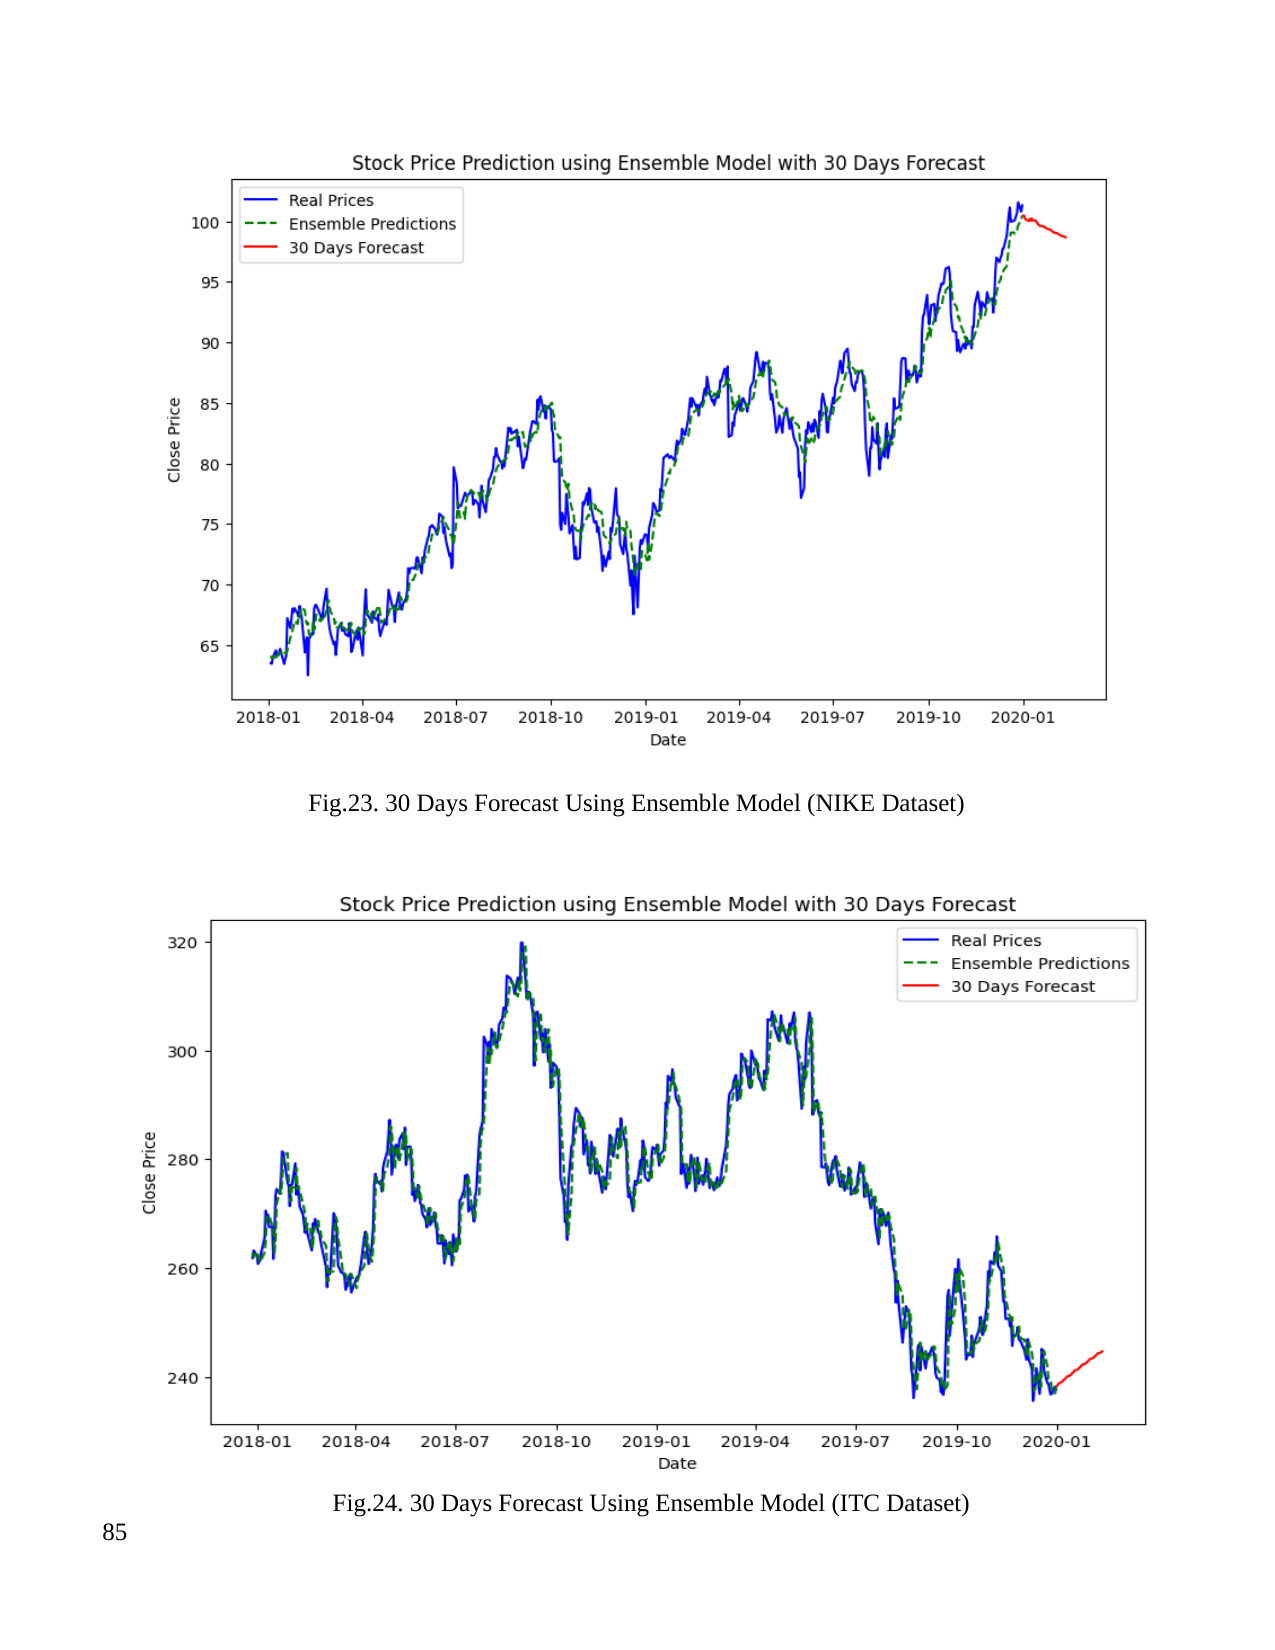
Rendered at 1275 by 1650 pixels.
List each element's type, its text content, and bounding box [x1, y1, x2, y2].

picture [131, 885, 1156, 1482]
picture [157, 143, 1116, 759]
text Fig.23. 30 Days Forecast Using Ensemble Model (NIKE Dataset) [102, 788, 1171, 817]
text Fig.24. 30 Days Forecast Using Ensemble Model (ITC Dataset) [117, 1488, 1171, 1517]
